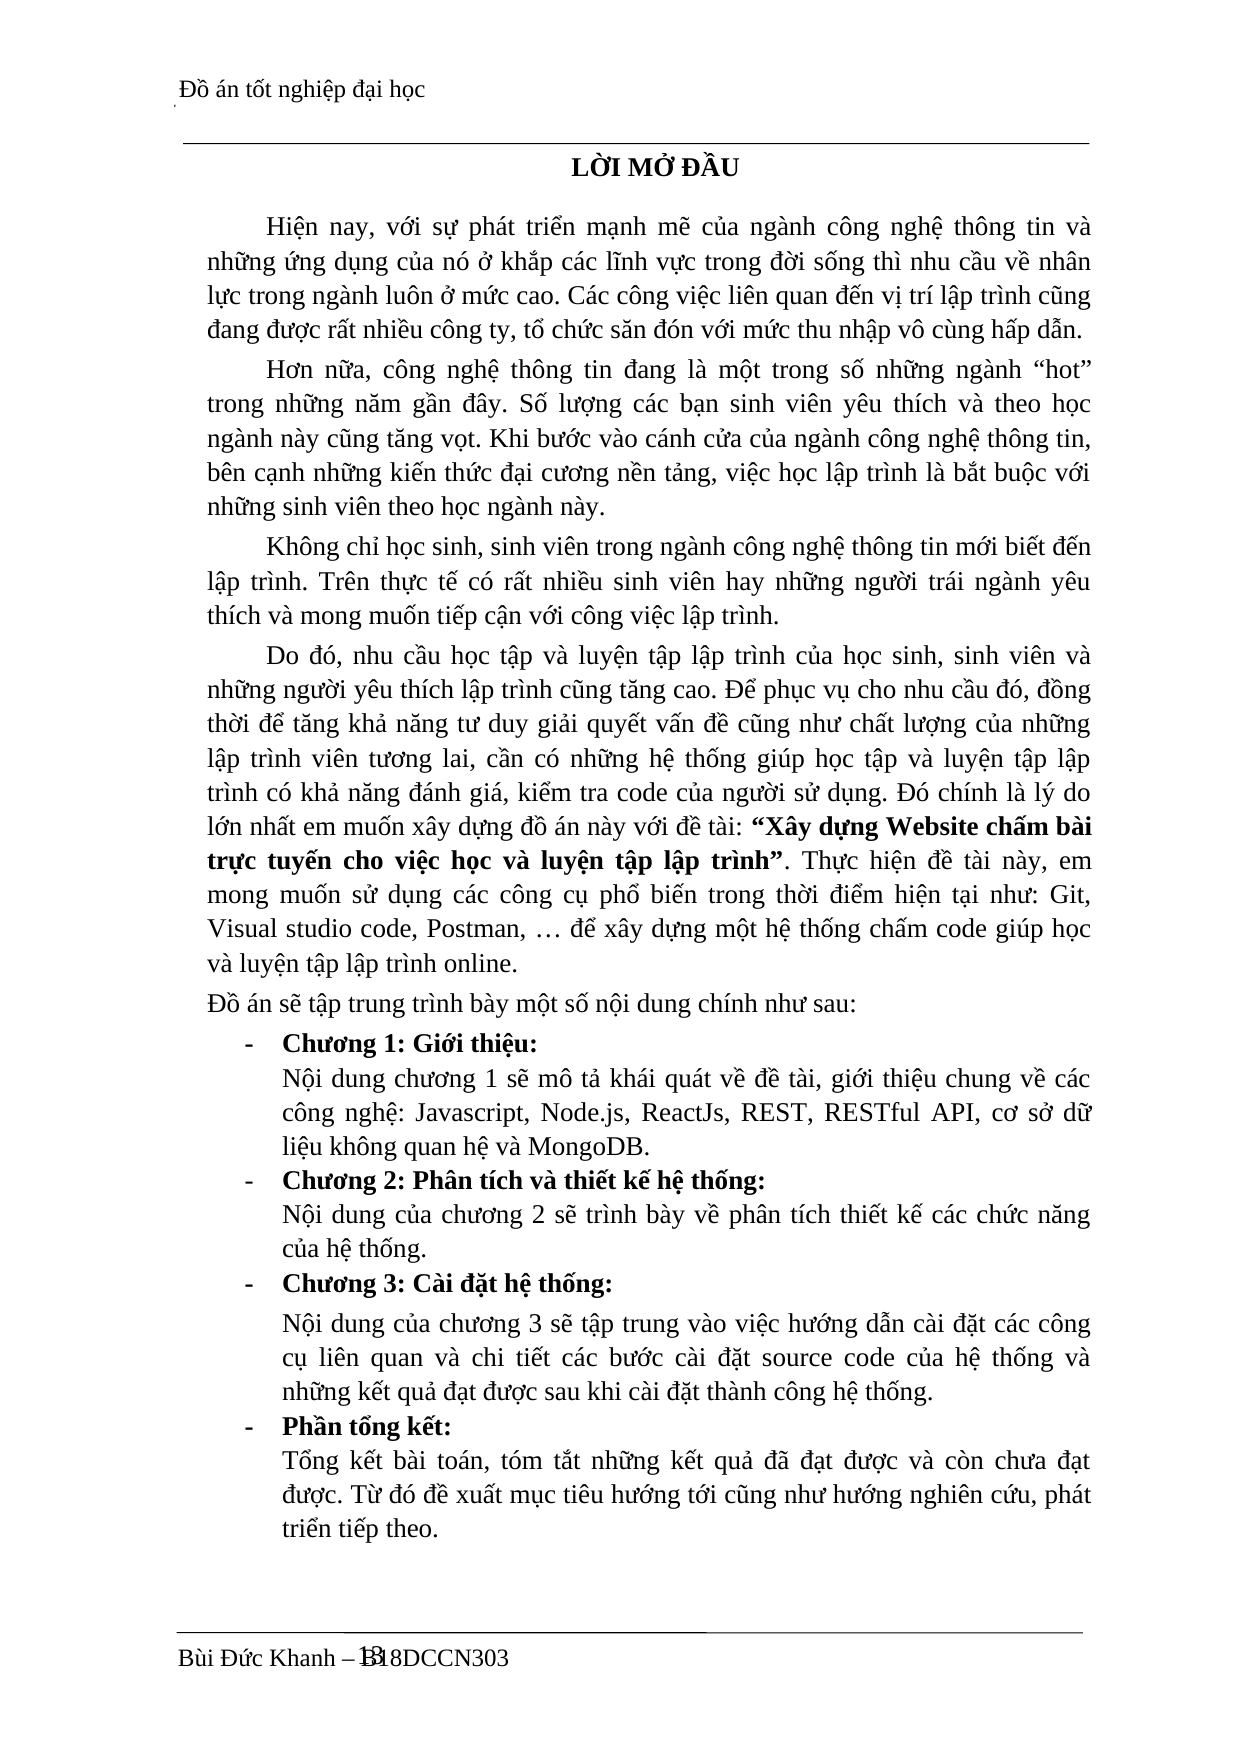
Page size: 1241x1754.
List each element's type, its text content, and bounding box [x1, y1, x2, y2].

text Do đó, nhu cầu học tập và luyện tập lập trình của học sinh, sinh viên và những người yêu thích lập trình cũng tăng cao. Để phục vụ cho nhu cầu đó, đồng thời để tăng khả năng tư duy giải quyết vấn đề cũng như chất lượng của những lập trình viên tương lai, cần có những hệ thống giúp học tập và luyện tập lập trình có khả năng đánh giá, kiểm tra code của người sử dụng. Đó chính là lý do lớn nhất em muốn xây dựng đồ án này với đề tài: “Xây dựng Website chấm bài trực tuyến cho việc học và luyện tập lập trình”. Thực hiện đề tài này, em mong muốn sử dụng các công cụ phổ biến trong thời điểm hiện tại như: Git, Visual studio code, Postman, … để xây dựng một hệ thống chấm code giúp học và luyện tập lập trình online. [207, 639, 1092, 978]
text Hơn nữa, công nghệ thông tin đang là một trong số những ngành “hot” trong những năm gần đây. Số lượng các bạn sinh viên yêu thích và theo học ngành này cũng tăng vọt. Khi bước vào cánh cửa của ngành công nghệ thông tin, bên cạnh những kiến thức đại cương nền tảng, việc học lập trình là bắt buộc với những sinh viên theo học ngành này. [207, 353, 1092, 521]
text Không chỉ học sinh, sinh viên trong ngành công nghệ thông tin mới biết đến lập trình. Trên thực tế có rất nhiều sinh viên hay những người trái ngành yêu thích và mong muốn tiếp cận với công việc lập trình. [207, 530, 1092, 630]
text Đồ án sẽ tập trung trình bày một số nội dung chính như sau: [207, 987, 1092, 1018]
text Tổng kết bài toán, tóm tắt những kết quả đã đạt được và còn chưa đạt được. Từ đó đề xuất mục tiêu hướng tới cũng như hướng nghiên cứu, phát triển tiếp theo. [282, 1444, 1092, 1543]
list Chương 2: Phân tích và thiết kế hệ thống: [244, 1164, 1092, 1195]
text Nội dung của chương 3 sẽ tập trung vào việc hướng dẫn cài đặt các công cụ liên quan và chi tiết các bước cài đặt source code của hệ thống và những kết quả đạt được sau khi cài đặt thành công hệ thống. [282, 1307, 1092, 1407]
subtitle LỜI MỞ ĐẦU [218, 151, 1092, 182]
list Phần tổng kết: [244, 1409, 1092, 1441]
list Chương 3: Cài đặt hệ thống: [244, 1267, 1092, 1298]
list Chương 1: Giới thiệu: [244, 1027, 1092, 1059]
text Nội dung của chương 2 sẽ trình bày về phân tích thiết kế các chức năng của hệ thống. [282, 1198, 1092, 1264]
text Hiện nay, với sự phát triển mạnh mẽ của ngành công nghệ thông tin và những ứng dụng của nó ở khắp các lĩnh vực trong đời sống thì nhu cầu về nhân lực trong ngành luôn ở mức cao. Các công việc liên quan đến vị trí lập trình cũng đang được rất nhiều công ty, tổ chức săn đón với mức thu nhập vô cùng hấp dẫn. [207, 210, 1092, 344]
text Nội dung chương 1 sẽ mô tả khái quát về đề tài, giới thiệu chung về các công nghệ: Javascript, Node.js, ReactJs, REST, RESTful API, cơ sở dữ liệu không quan hệ và MongoDB. [282, 1062, 1092, 1161]
